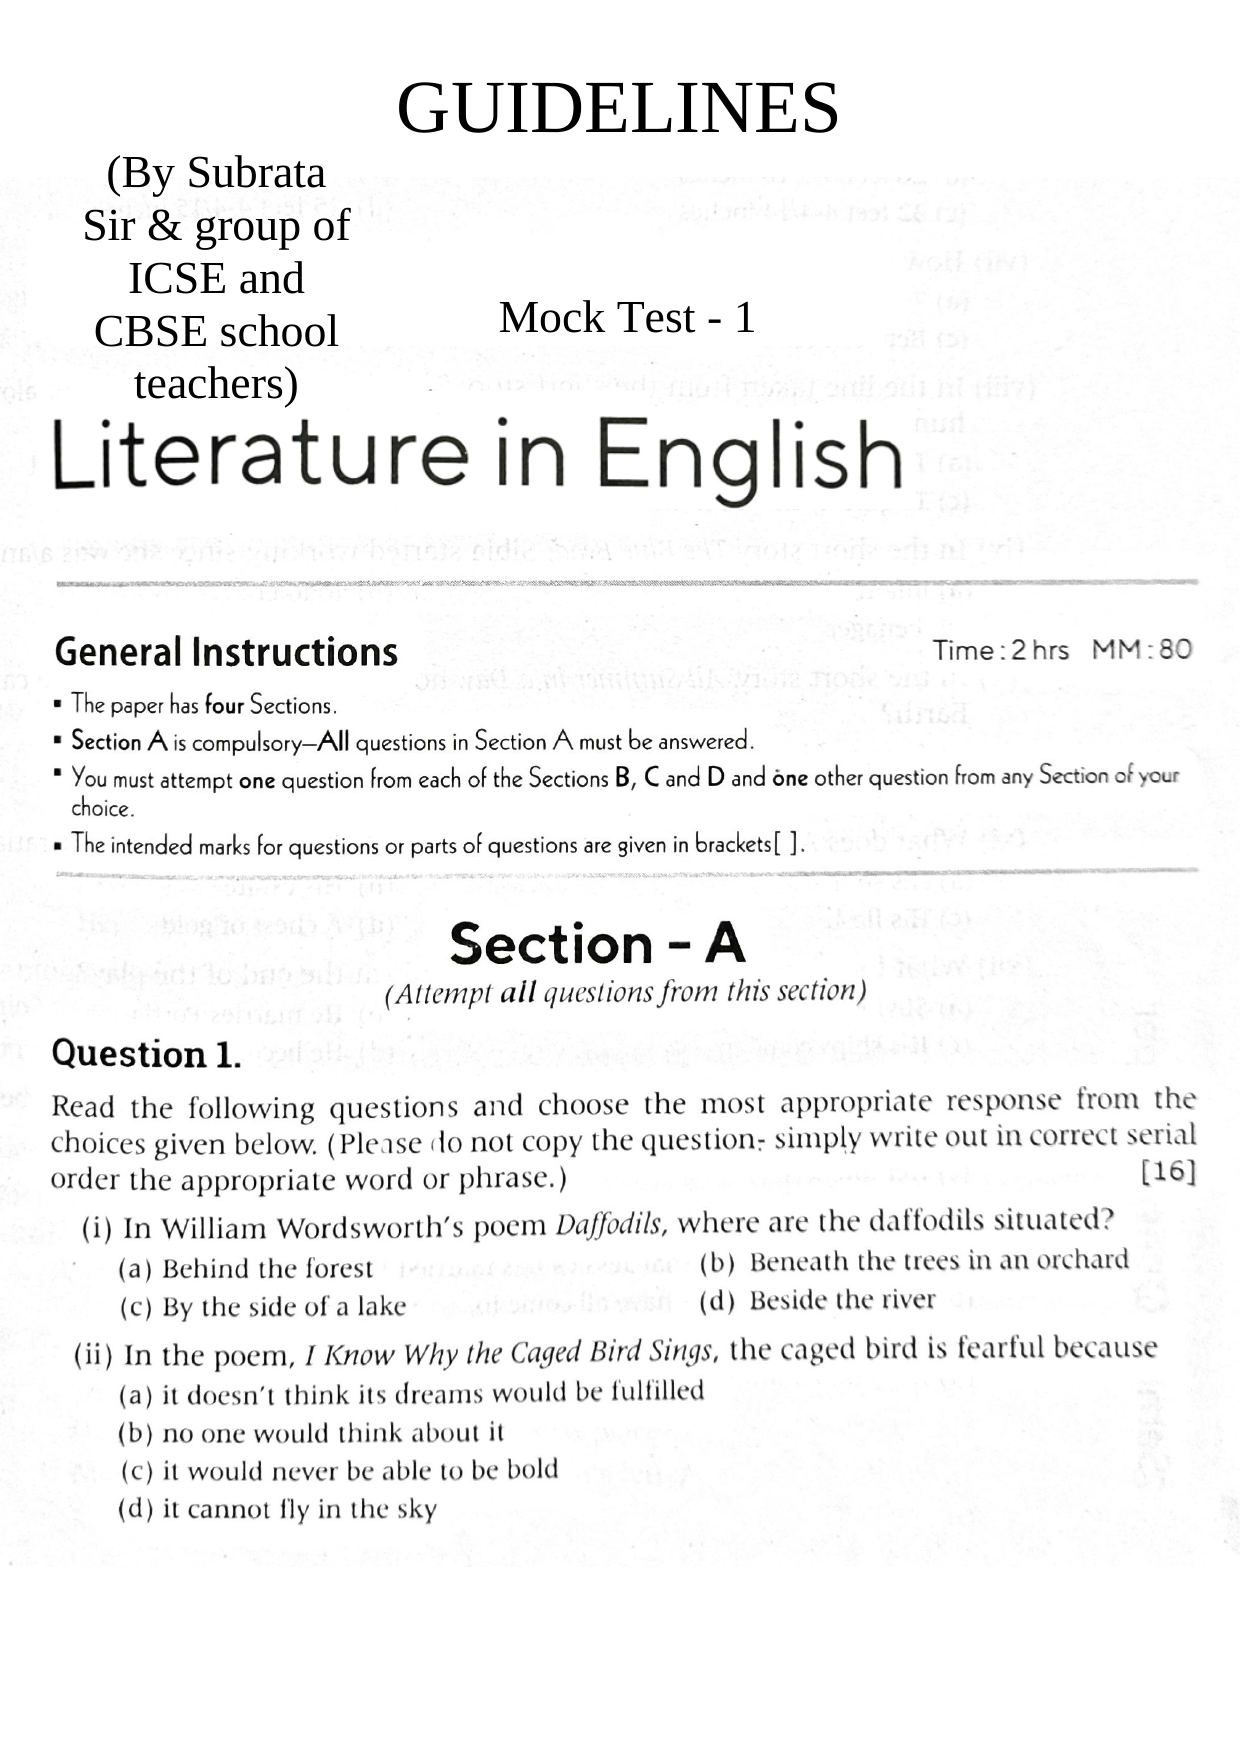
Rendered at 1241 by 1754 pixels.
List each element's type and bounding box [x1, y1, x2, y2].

picture [278, 177, 286, 185]
picture [131, 177, 145, 185]
picture [311, 177, 319, 185]
picture [241, 177, 251, 185]
picture [219, 177, 228, 185]
picture [0, 177, 1240, 1567]
